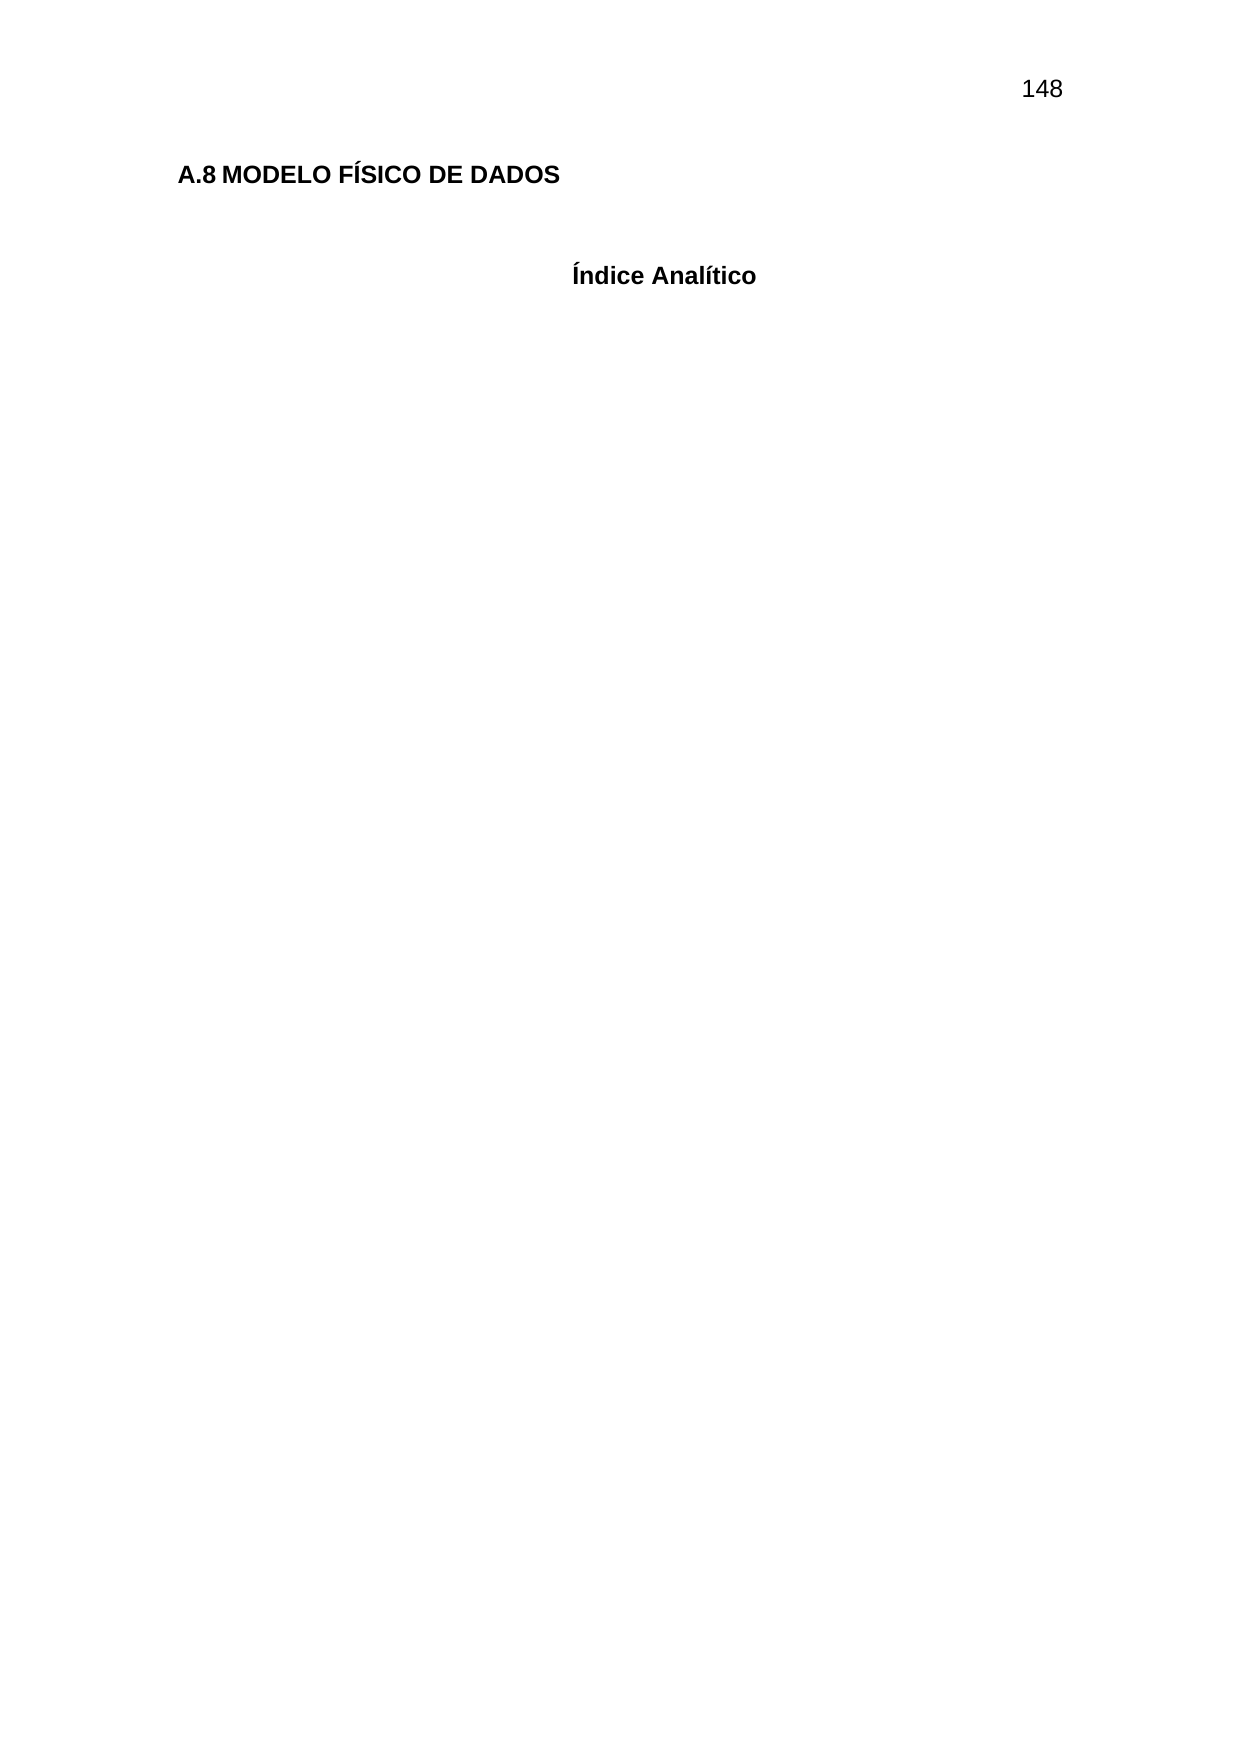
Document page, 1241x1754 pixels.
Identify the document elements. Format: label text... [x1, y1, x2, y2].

text modelo físico de dados [177, 160, 1063, 189]
text Índice Analítico [177, 261, 1063, 289]
